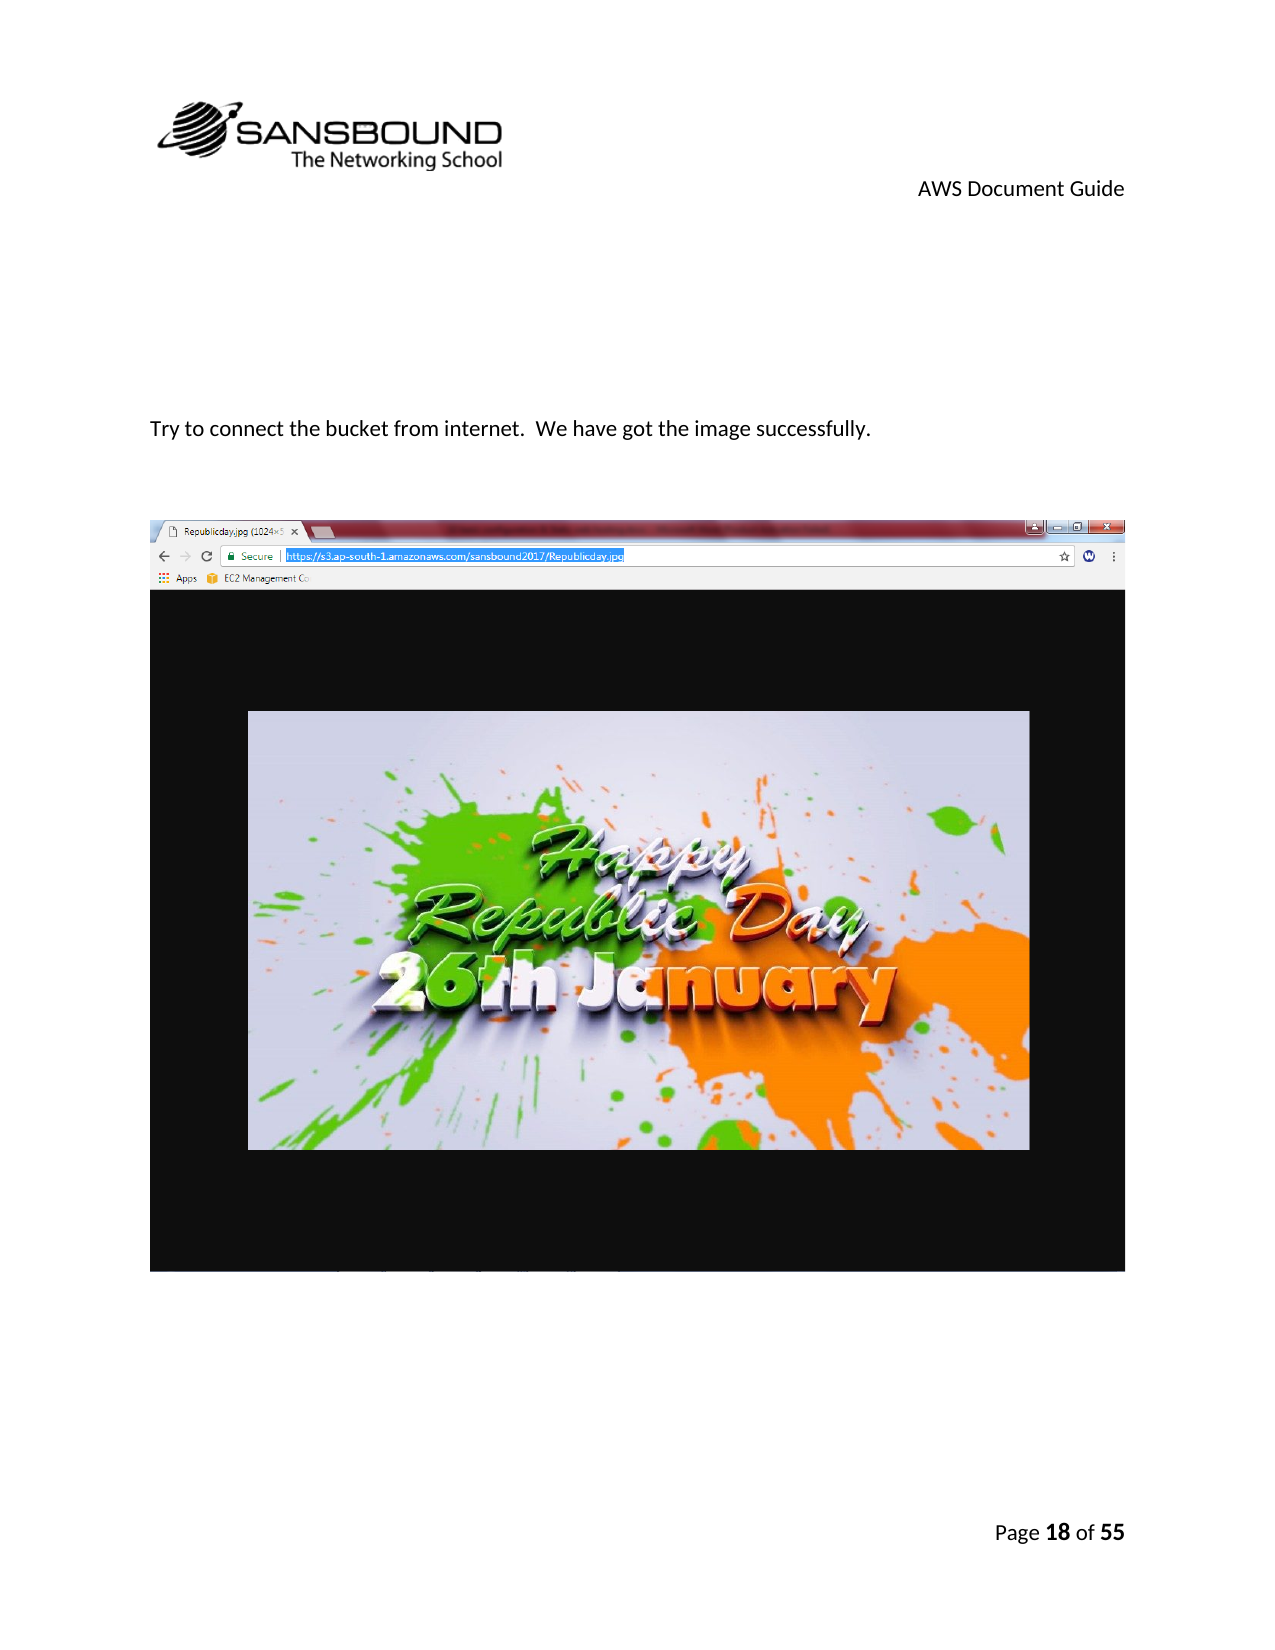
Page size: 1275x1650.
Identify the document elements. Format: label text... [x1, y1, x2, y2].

picture [150, 75, 514, 197]
text Try to connect the bucket from internet. We have got the image successfully. [150, 414, 1125, 442]
picture [150, 520, 1125, 1272]
